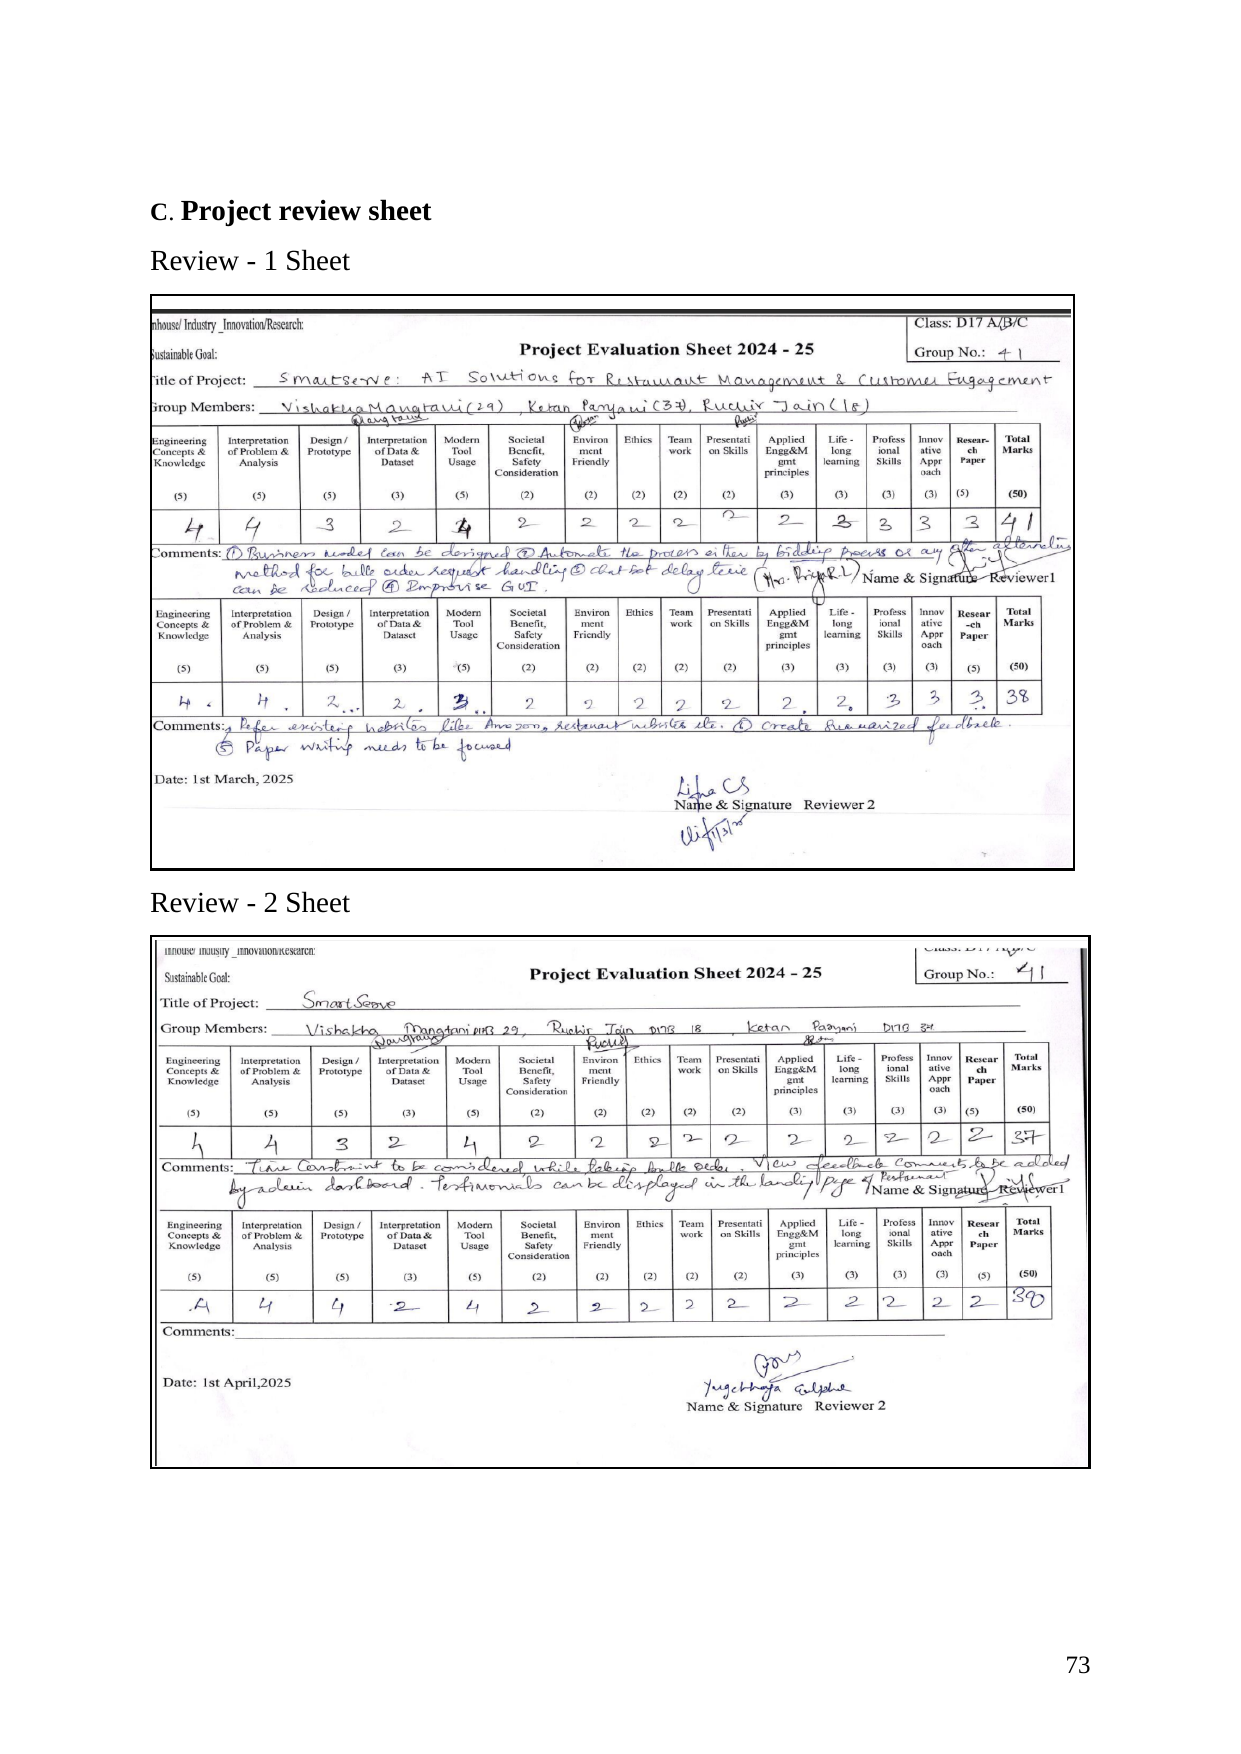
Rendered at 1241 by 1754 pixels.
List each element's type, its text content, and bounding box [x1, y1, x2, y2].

picture [152, 306, 1073, 868]
text C. Project review sheet [150, 193, 1090, 227]
text Review - 2 Sheet [150, 885, 1090, 918]
picture [152, 937, 1088, 1467]
text Review - 1 Sheet [150, 243, 1090, 277]
